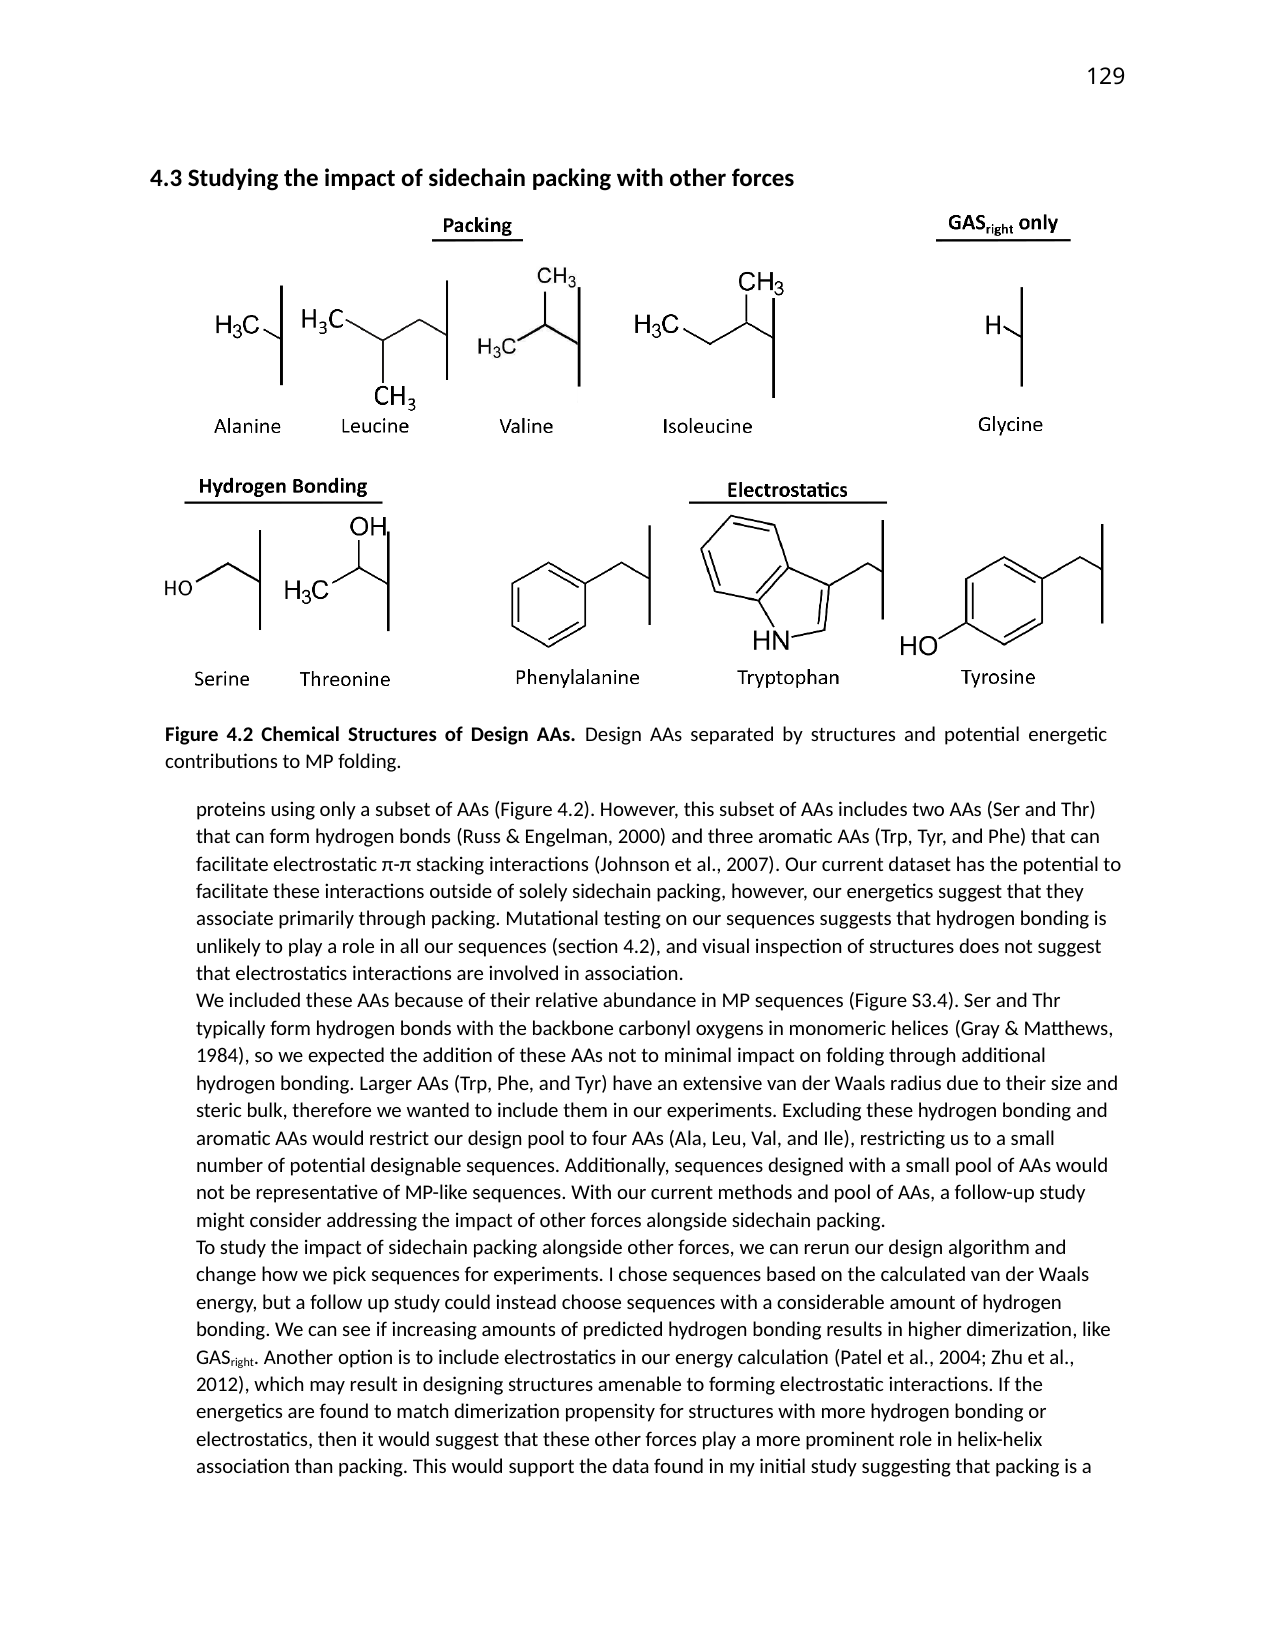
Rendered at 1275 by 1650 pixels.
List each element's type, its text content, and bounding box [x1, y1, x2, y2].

picture [150, 193, 1124, 720]
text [196, 1234, 1125, 1479]
text We included these AAs because of their relative abundance in MP sequences (Figure S3.4). Ser and Thr typically form hydrogen bonds with the backbone carbonyl oxygens in monomeric helices (Gray & Matthews, 1984), so we expected the addition of these AAs not to minimal impact on folding through additional hydrogen bonding. Larger AAs (Trp, Phe, and Tyr) have an extensive van der Waals radius due to their size and steric bulk, therefore we wanted to include them in our experiments. Excluding these hydrogen bonding and aromatic AAs would restrict our design pool to four AAs (Ala, Leu, Val, and Ile), restricting us to a small number of potential designable sequences. Additionally, sequences designed with a small pool of AAs would not be representative of MP-like sequences. With our current methods and pool of AAs, a follow-up study might consider addressing the impact of other forces alongside sidechain packing. [196, 988, 1125, 1232]
text 4.3 Studying the impact of sidechain packing with other forces [150, 162, 1125, 193]
